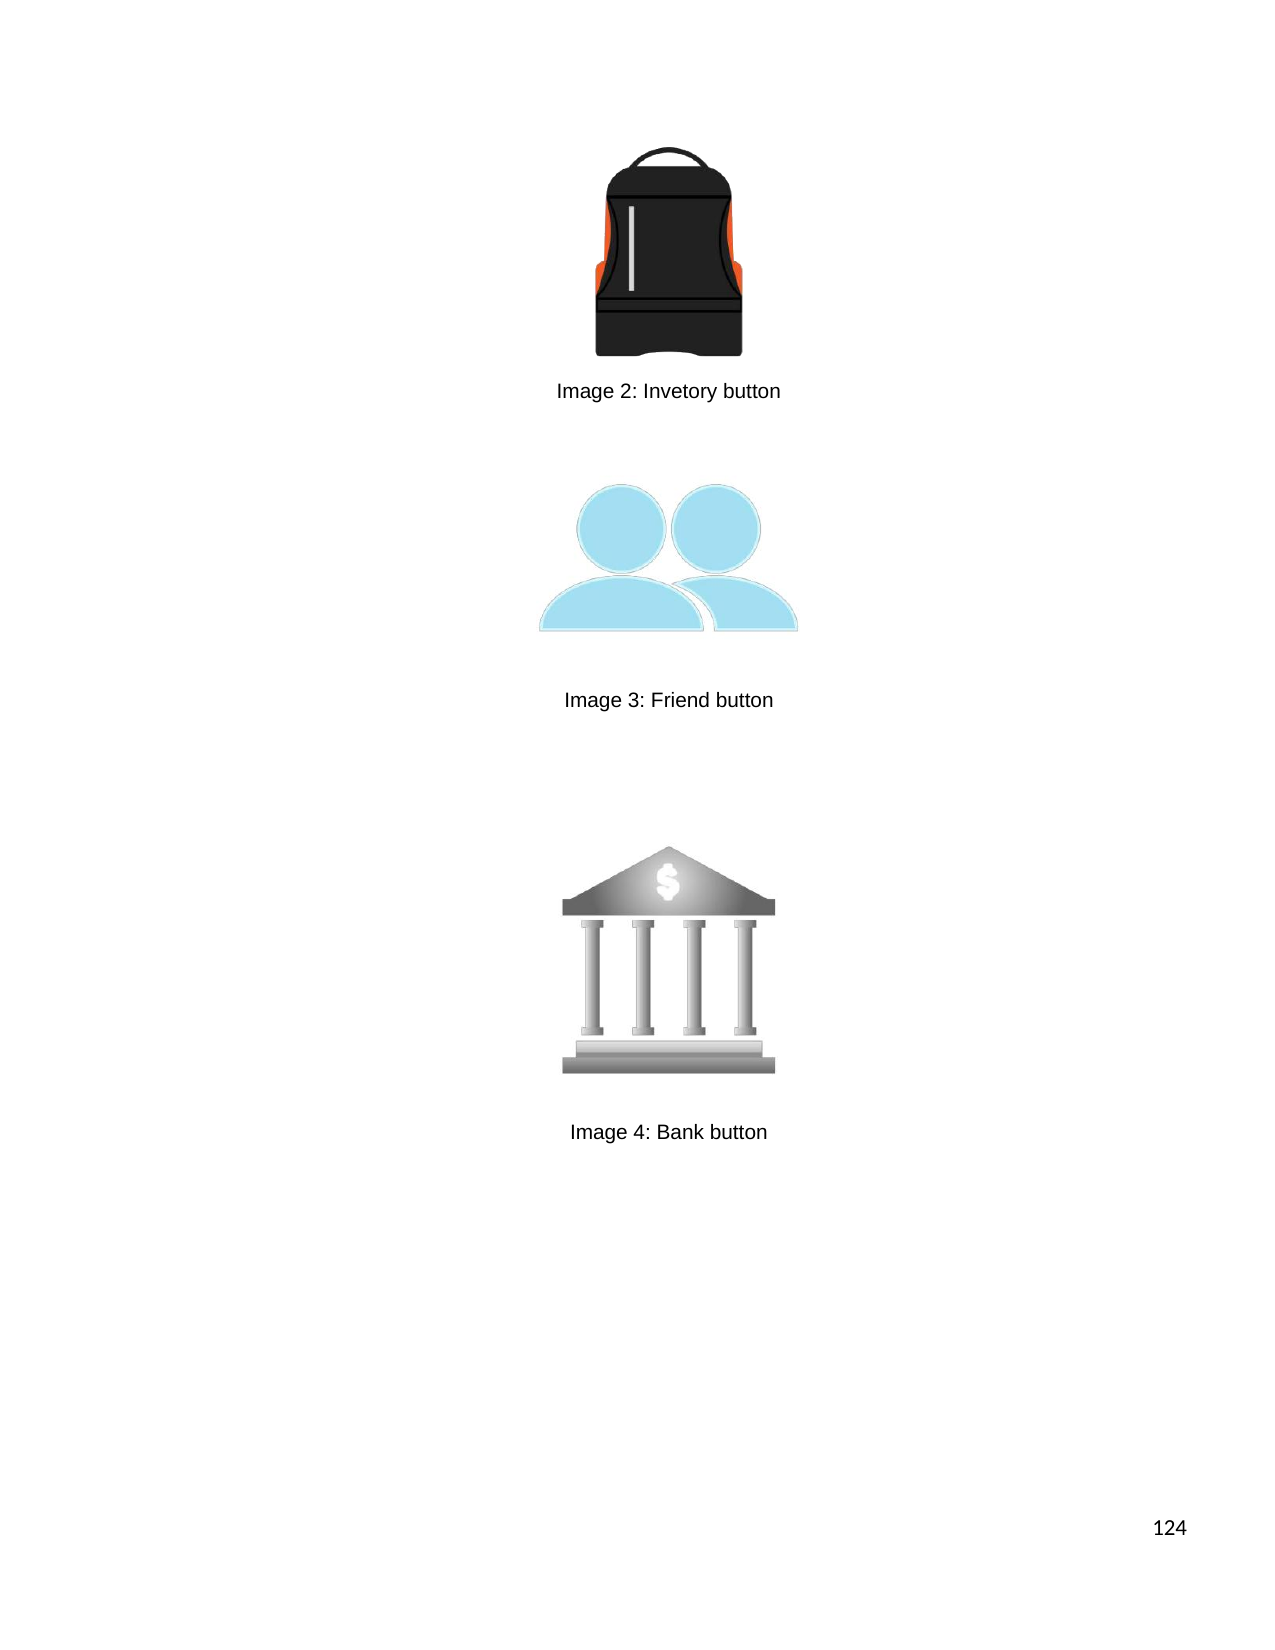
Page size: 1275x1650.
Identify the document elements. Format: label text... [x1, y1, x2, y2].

text Image 2: Invetory button [150, 379, 1187, 403]
picture [526, 817, 810, 1102]
text Image 3: Friend button [150, 688, 1187, 712]
text 124 [1152, 1513, 1187, 1541]
text Image 4: Bank button [150, 1120, 1187, 1144]
picture [538, 122, 798, 379]
picture [536, 425, 800, 688]
